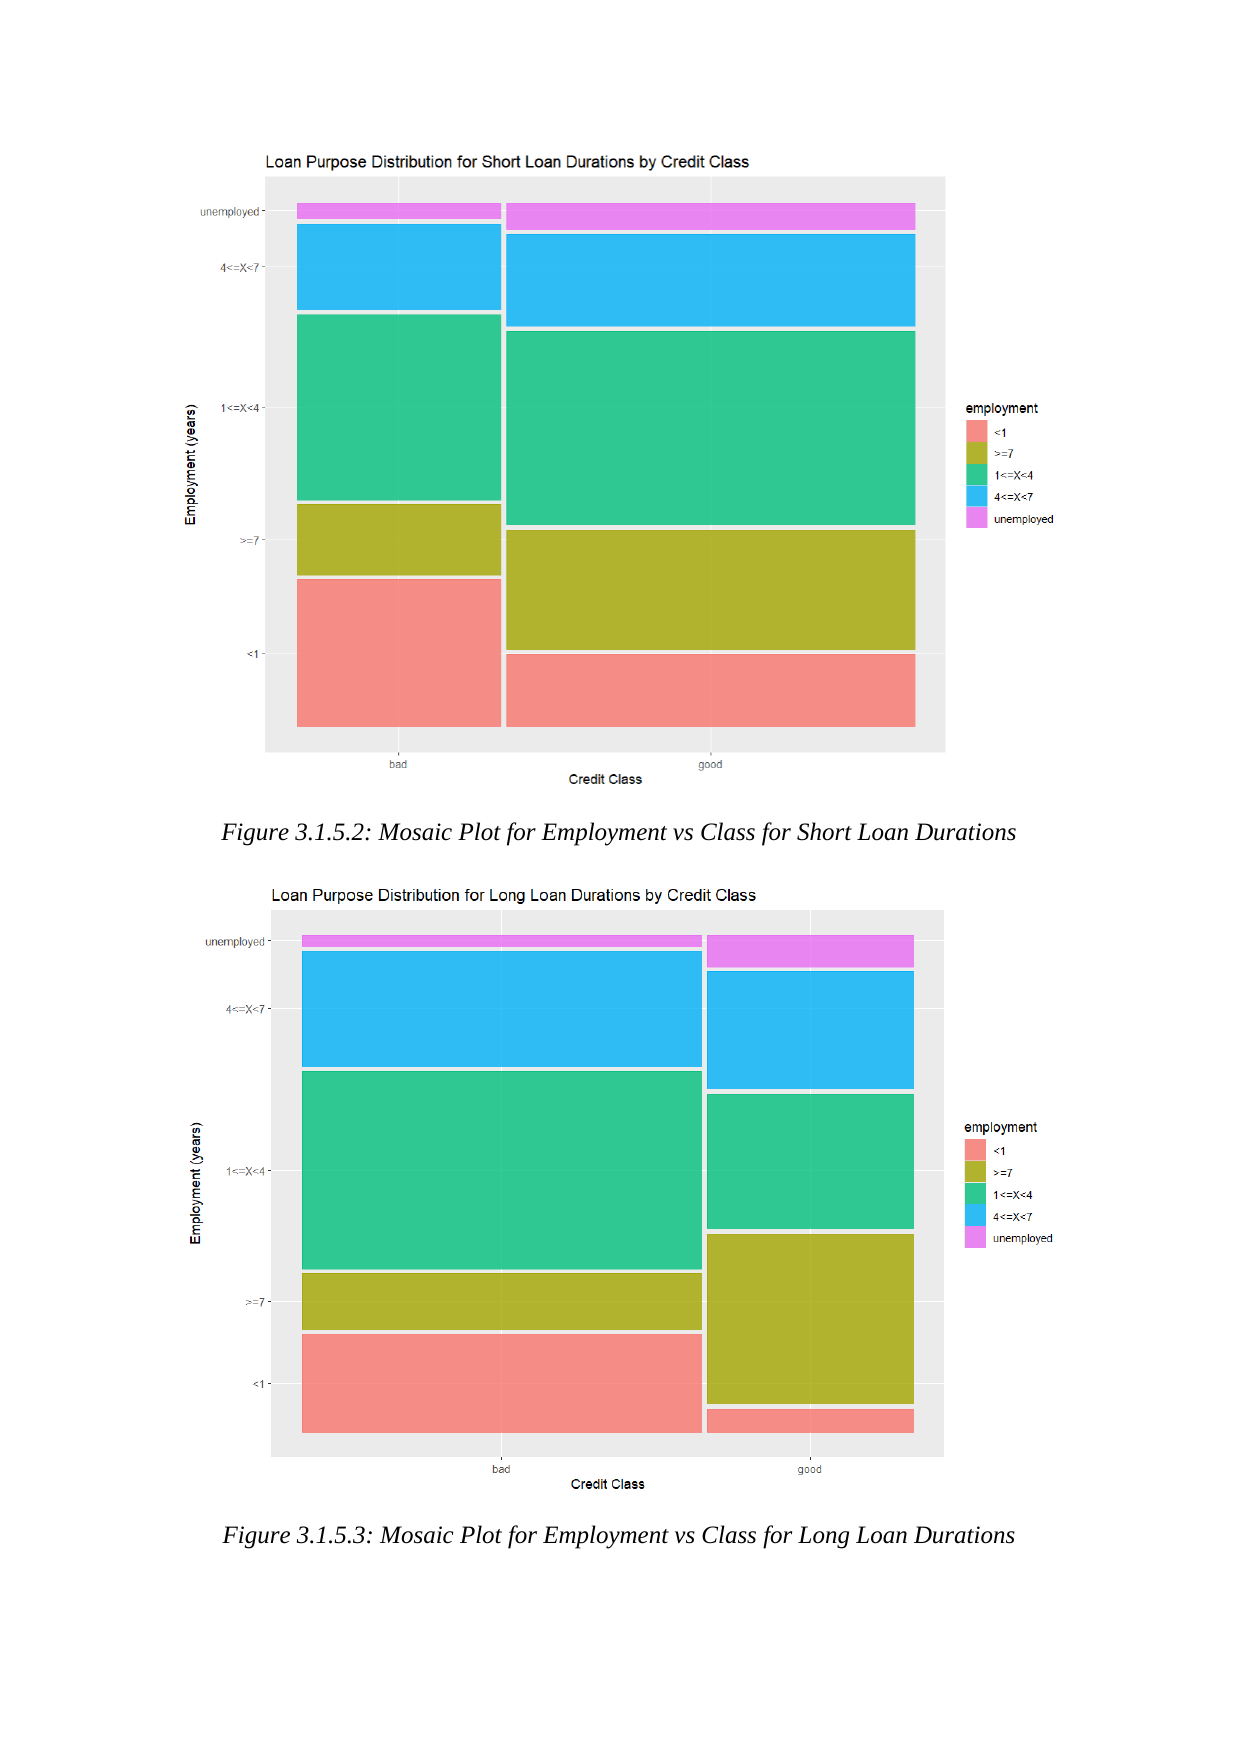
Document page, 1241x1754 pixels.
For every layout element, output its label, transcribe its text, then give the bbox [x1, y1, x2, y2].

text Figure 3.1.5.2: Mosaic Plot for Employment vs Class for Short Loan Durations [150, 817, 1090, 845]
picture [181, 150, 1060, 786]
picture [183, 880, 1057, 1490]
text Figure 3.1.5.3: Mosaic Plot for Employment vs Class for Long Loan Durations [150, 1520, 1090, 1549]
